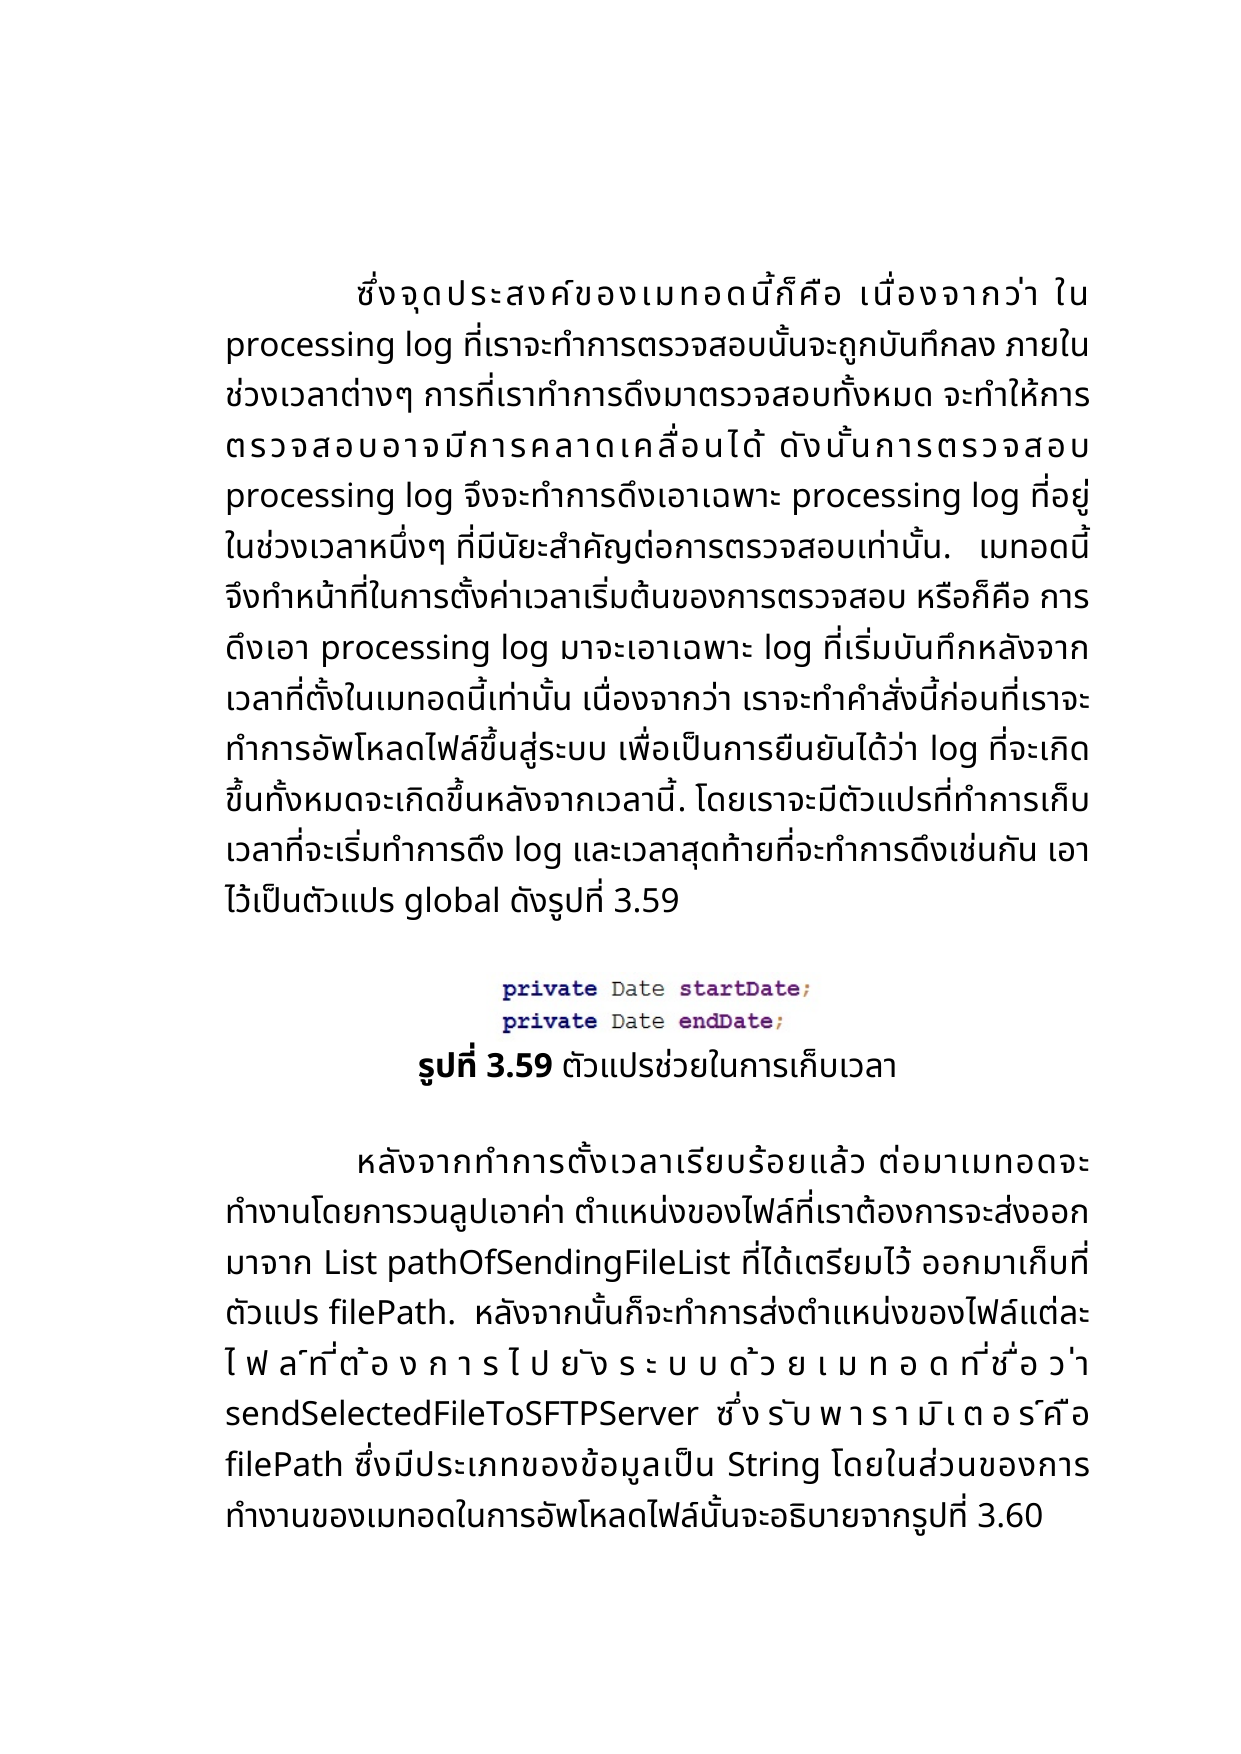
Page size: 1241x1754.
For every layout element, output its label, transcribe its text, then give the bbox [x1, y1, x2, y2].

text รูปที่ 3.59 ตัวแปรช่วยในการเก็บเวลา [225, 1042, 1090, 1092]
picture [486, 972, 830, 1042]
list หลังจากทำการตั้งเวลาเรียบร้อยแล้ว ต่อมาเมทอดจะทำงานโดยการวนลูปเอาค่า ตำแหน่งของไฟล์ที่เราต้องการจะส่งออกมาจาก List pathOfSendingFileList ที่ได้เตรียมไว้ ออกมาเก็บที่ตัวแปร filePath. หลังจากนั้นก็จะทำการส่งตำแหน่งของไฟล์แต่ละไฟล์ที่ต้องการไปยังระบบด้วยเมทอดที่ชื่อว่า sendSelectedFileToSFTPServer ซึ่งรับพารามิเตอร์คือ filePath ซึ่งมีประเภทของข้อมูลเป็น String โดยในส่วนของการทำงานของเมทอดในการอัพโหลดไฟล์นั้นจะอธิบายจากรูปที่ 3.60 [225, 1138, 1090, 1542]
text ซึ่งจุดประสงค์ของเมทอดนี้ก็คือ เนื่องจากว่า ใน processing log ที่เราจะทำการตรวจสอบนั้นจะถูกบันทึกลง ภายในช่วงเวลาต่างๆ การที่เราทำการดึงมาตรวจสอบทั้งหมด จะทำให้การตรวจสอบอาจมีการคลาดเคลื่อนได้ ดังนั้นการตรวจสอบ processing log จึงจะทำการดึงเอาเฉพาะ processing log ที่อยู่ในช่วงเวลาหนึ่งๆ ที่มีนัยะสำคัญต่อการตรวจสอบเท่านั้น. เมทอดนี้จึงทำหน้าที่ในการตั้งค่าเวลาเริ่มต้นของการตรวจสอบ หรือก็คือ การดึงเอา processing log มาจะเอาเฉพาะ log ที่เริ่มบันทึกหลังจากเวลาที่ตั้งในเมทอดนี้เท่านั้น เนื่องจากว่า เราจะทำคำสั่งนี้ก่อนที่เราจะทำการอัพโหลดไฟล์ขึ้นสู่ระบบ เพื่อเป็นการยืนยันได้ว่า log ที่จะเกิดขึ้นทั้งหมดจะเกิดขึ้นหลังจากเวลานี้. โดยเราจะมีตัวแปรที่ทำการเก็บเวลาที่จะเริ่มทำการดึง log และเวลาสุดท้ายที่จะทำการดึงเช่นกัน เอาไว้เป็นตัวแปร global ดังรูปที่ 3.59 [225, 270, 1090, 927]
